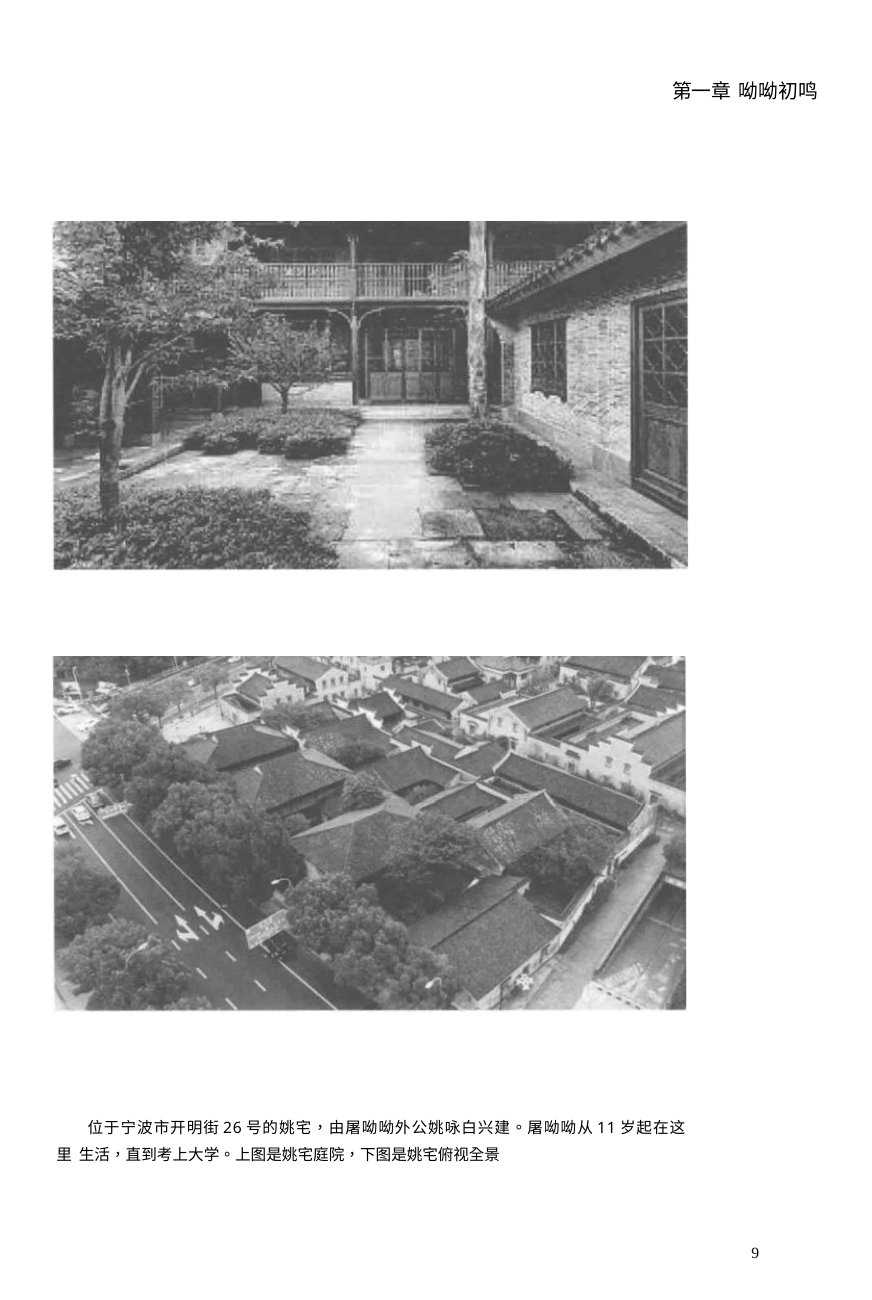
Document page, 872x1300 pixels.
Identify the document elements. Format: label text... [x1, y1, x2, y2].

picture [52, 656, 687, 1012]
text 位于宁波市开明街26号的姚宅，由屠呦呦外公姚咏白兴建。屠呦呦从11岁起在这里 生活，直到考上大学。上图是姚宅庭院，下图是姚宅俯视全景 [56, 1117, 687, 1165]
text 第一章 呦呦初鸣 [51, 79, 818, 103]
picture [51, 221, 689, 571]
